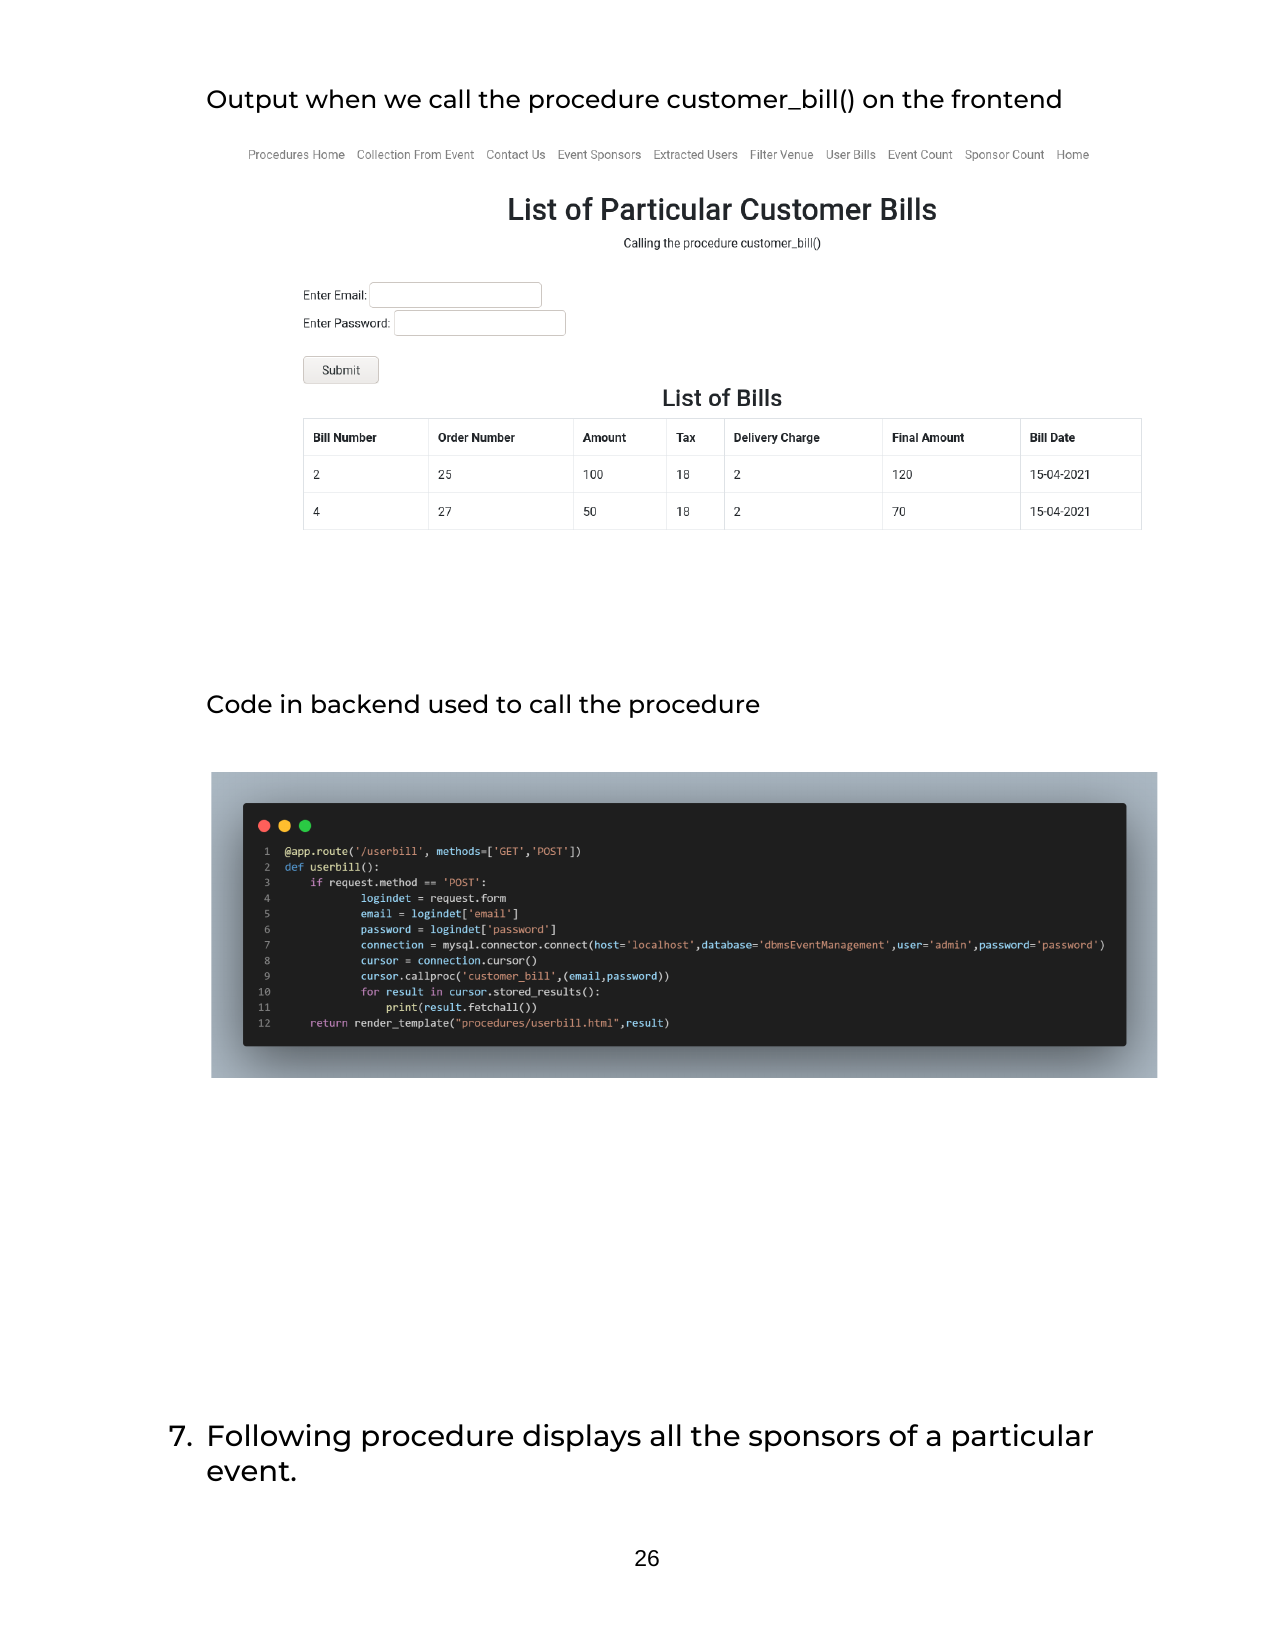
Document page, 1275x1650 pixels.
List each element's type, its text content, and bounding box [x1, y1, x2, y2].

subtitle Output when we call the procedure customer_bill() on the frontend [206, 84, 1162, 115]
picture [206, 123, 1238, 657]
subtitle Following procedure displays all the sponsors of a particular event. [169, 1418, 1162, 1489]
subtitle Code in backend used to call the procedure [131, 689, 1162, 720]
picture [211, 772, 1158, 1078]
